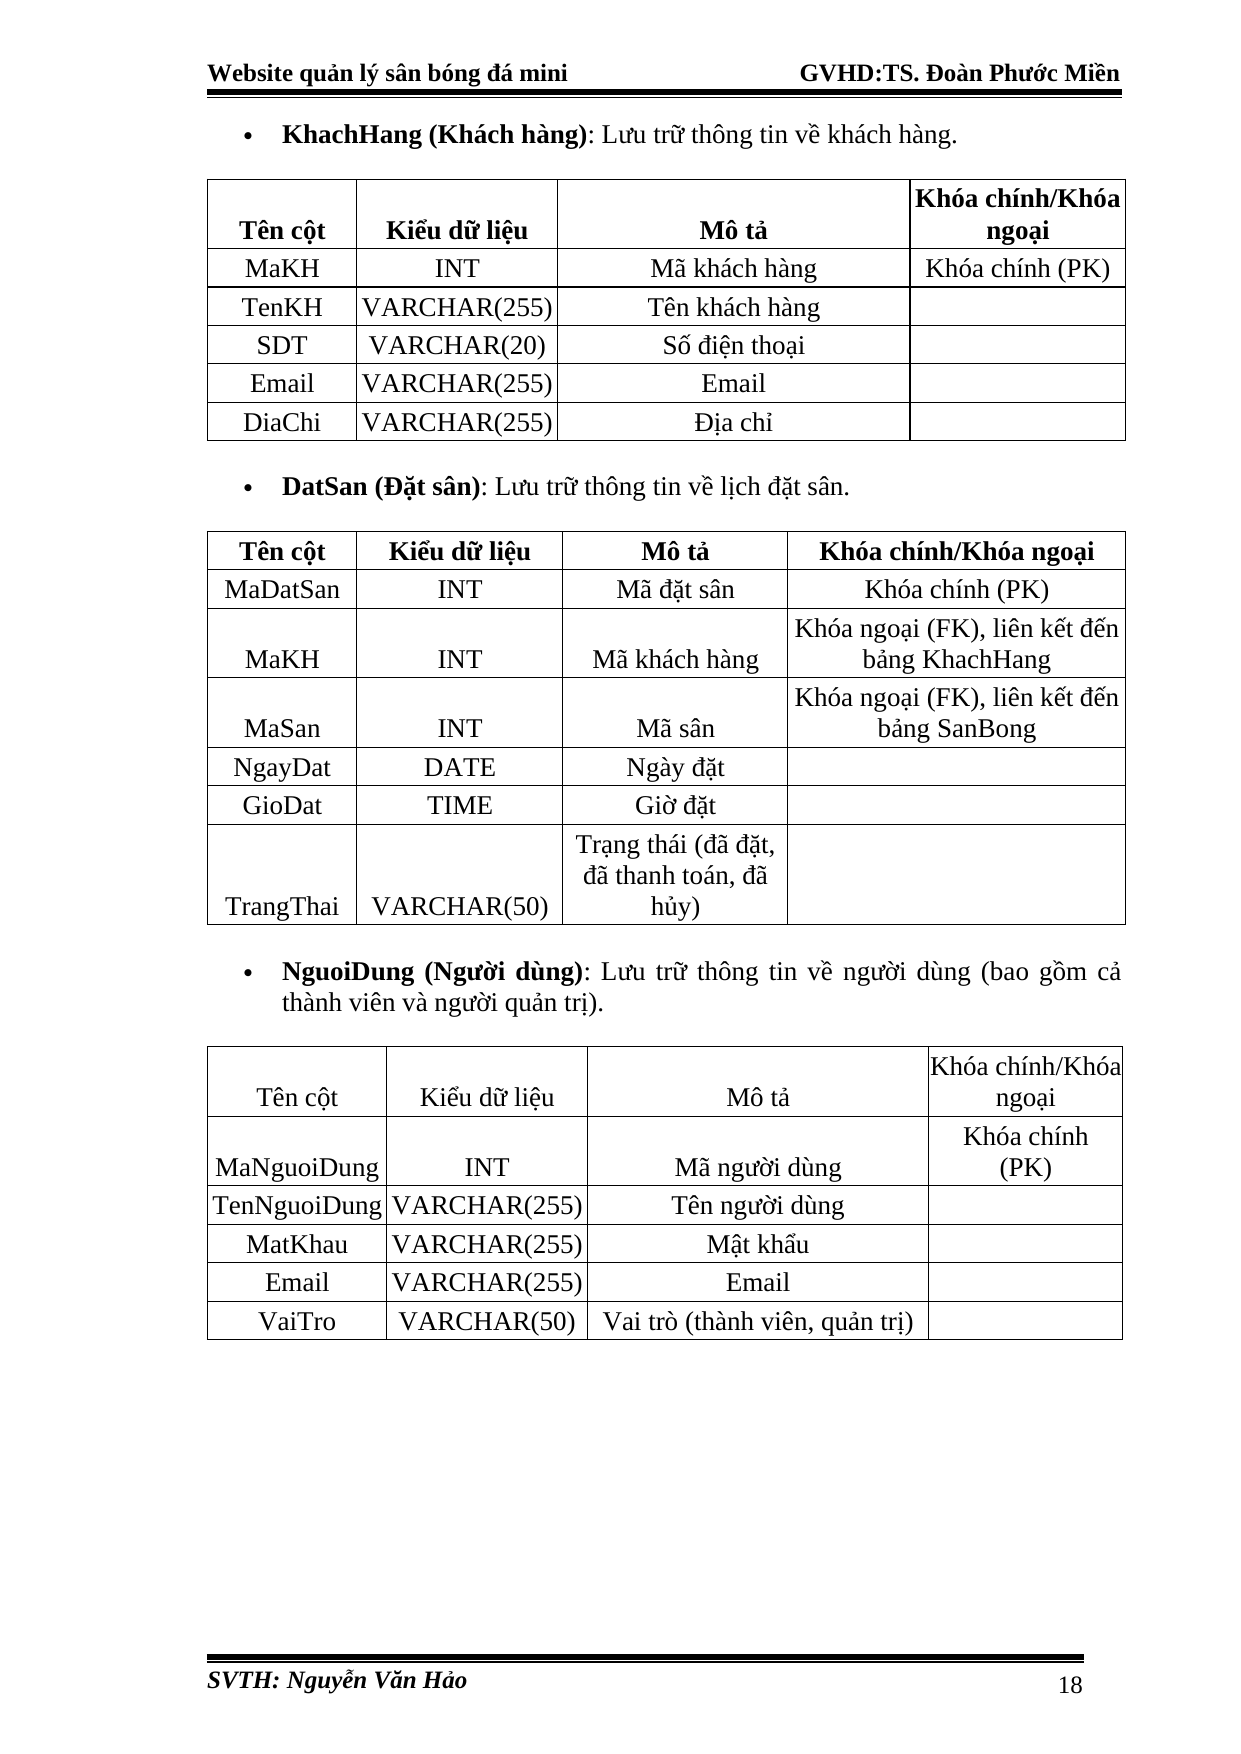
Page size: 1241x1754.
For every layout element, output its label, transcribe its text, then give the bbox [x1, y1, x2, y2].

table_cell VARCHAR(255) [387, 1186, 587, 1224]
table_cell [929, 1302, 1122, 1339]
table_cell Ngày đặt [563, 748, 787, 785]
table_cell Mã người dùng [588, 1117, 928, 1185]
table_header Kiểu dữ liệu [387, 1047, 587, 1116]
table_cell MaDatSan [208, 570, 356, 608]
table_cell [911, 403, 1125, 440]
table_cell [929, 1225, 1122, 1262]
table_cell Trạng thái (đã đặt, đã thanh toán, đã hủy) [563, 825, 787, 924]
table_cell Khóa ngoại (FK), liên kết đến bảng KhachHang [788, 609, 1125, 677]
table_cell [911, 364, 1125, 402]
table_header Khóa chính/Khóa ngoại [788, 532, 1125, 569]
table_header Tên cột [208, 1047, 386, 1116]
list KhachHang (Khách hàng): Lưu trữ thông tin về khách hàng. [244, 118, 1122, 149]
table_cell VARCHAR(255) [357, 364, 557, 402]
table_cell TenNguoiDung [208, 1186, 386, 1224]
table_cell DiaChi [208, 403, 356, 440]
table_header Kiểu dữ liệu [357, 532, 562, 569]
table_cell Khóa chính (PK) [911, 249, 1125, 286]
table_cell INT [387, 1117, 587, 1185]
table_header Mô tả [563, 532, 787, 569]
table_cell Email [558, 364, 909, 402]
table_header Tên cột [208, 532, 356, 569]
table_cell Số điện thoại [558, 326, 909, 363]
table_cell Email [588, 1263, 928, 1301]
table_cell Tên người dùng [588, 1186, 928, 1224]
table_cell [929, 1263, 1122, 1301]
table_cell [911, 288, 1125, 325]
table_cell INT [357, 570, 562, 608]
table_cell SDT [208, 326, 356, 363]
table_header Tên cột [208, 180, 356, 248]
table_header Mô tả [558, 180, 909, 248]
table_cell INT [357, 609, 562, 677]
table_cell VARCHAR(255) [387, 1225, 587, 1262]
table_cell MaKH [208, 609, 356, 677]
table_cell [788, 786, 1125, 824]
table_cell VARCHAR(255) [387, 1263, 587, 1301]
table_cell Vai trò (thành viên, quản trị) [588, 1302, 928, 1339]
table_cell MaSan [208, 678, 356, 747]
table_header Kiểu dữ liệu [357, 180, 557, 248]
table_cell VARCHAR(255) [357, 288, 557, 325]
table_cell VARCHAR(50) [387, 1302, 587, 1339]
table_cell NgayDat [208, 748, 356, 785]
table_cell GioDat [208, 786, 356, 824]
table_cell TrangThai [208, 825, 356, 924]
table_cell MatKhau [208, 1225, 386, 1262]
table_cell Mã khách hàng [563, 609, 787, 677]
table_cell [788, 825, 1125, 924]
table_cell Mã đặt sân [563, 570, 787, 608]
table_cell [929, 1186, 1122, 1224]
table_cell VARCHAR(50) [357, 825, 562, 924]
table_cell VARCHAR(20) [357, 326, 557, 363]
table_cell Email [208, 1263, 386, 1301]
table_cell [911, 326, 1125, 363]
table_cell Khóa chính (PK) [929, 1117, 1122, 1185]
table_cell Địa chỉ [558, 403, 909, 440]
list DatSan (Đặt sân): Lưu trữ thông tin về lịch đặt sân. [244, 470, 1122, 502]
table_cell DATE [357, 748, 562, 785]
table_cell Mã sân [563, 678, 787, 747]
table_cell TIME [357, 786, 562, 824]
list NguoiDung (Người dùng): Lưu trữ thông tin về người dùng (bao gồm cả thành viên và người quản trị). [244, 954, 1122, 1017]
table_cell Khóa ngoại (FK), liên kết đến bảng SanBong [788, 678, 1125, 747]
table_cell MaNguoiDung [208, 1117, 386, 1185]
table_header Khóa chính/Khóa ngoại [929, 1047, 1122, 1116]
table_cell INT [357, 678, 562, 747]
table_cell Khóa chính (PK) [788, 570, 1125, 608]
table_cell INT [357, 249, 557, 286]
table_cell VaiTro [208, 1302, 386, 1339]
table_cell Giờ đặt [563, 786, 787, 824]
table_cell Email [208, 364, 356, 402]
table_header Khóa chính/Khóa ngoại [911, 180, 1125, 248]
table_cell Tên khách hàng [558, 288, 909, 325]
table_cell Mã khách hàng [558, 249, 909, 286]
table_cell Mật khẩu [588, 1225, 928, 1262]
table_cell MaKH [208, 249, 356, 286]
table_header Mô tả [588, 1047, 928, 1116]
table_cell [788, 748, 1125, 785]
table_cell TenKH [208, 288, 356, 325]
table_cell VARCHAR(255) [357, 403, 557, 440]
